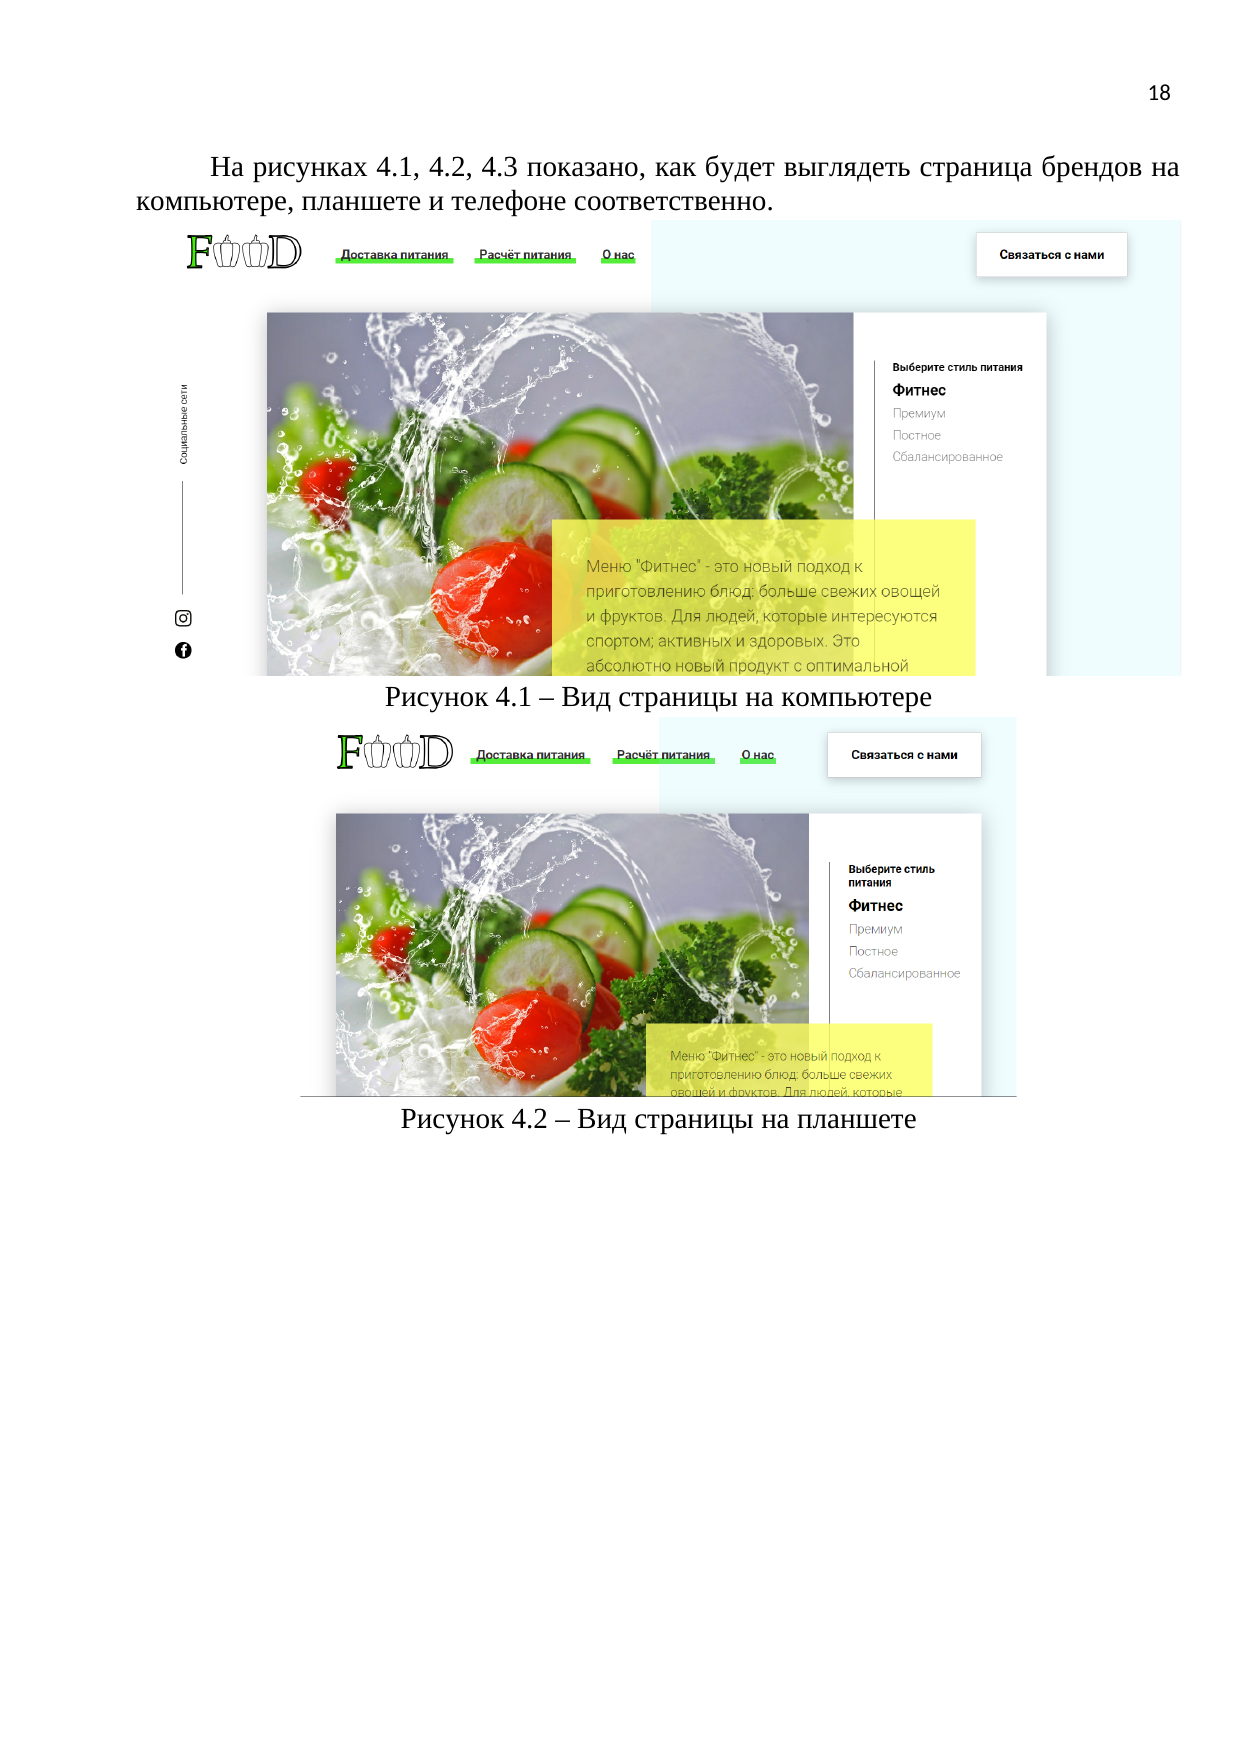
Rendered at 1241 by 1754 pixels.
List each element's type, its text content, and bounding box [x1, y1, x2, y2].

text Рисунок 4.1 – Вид страницы на компьютере [136, 679, 1181, 713]
picture [135, 220, 1182, 676]
text Рисунок 4.2 – Вид страницы на планшете [136, 1101, 1181, 1135]
text На рисунках 4.1, 4.2, 4.3 показано, как будет выглядеть страница брендов на компьютере, планшете и телефоне соответственно. [136, 149, 1181, 216]
picture [300, 717, 1017, 1097]
